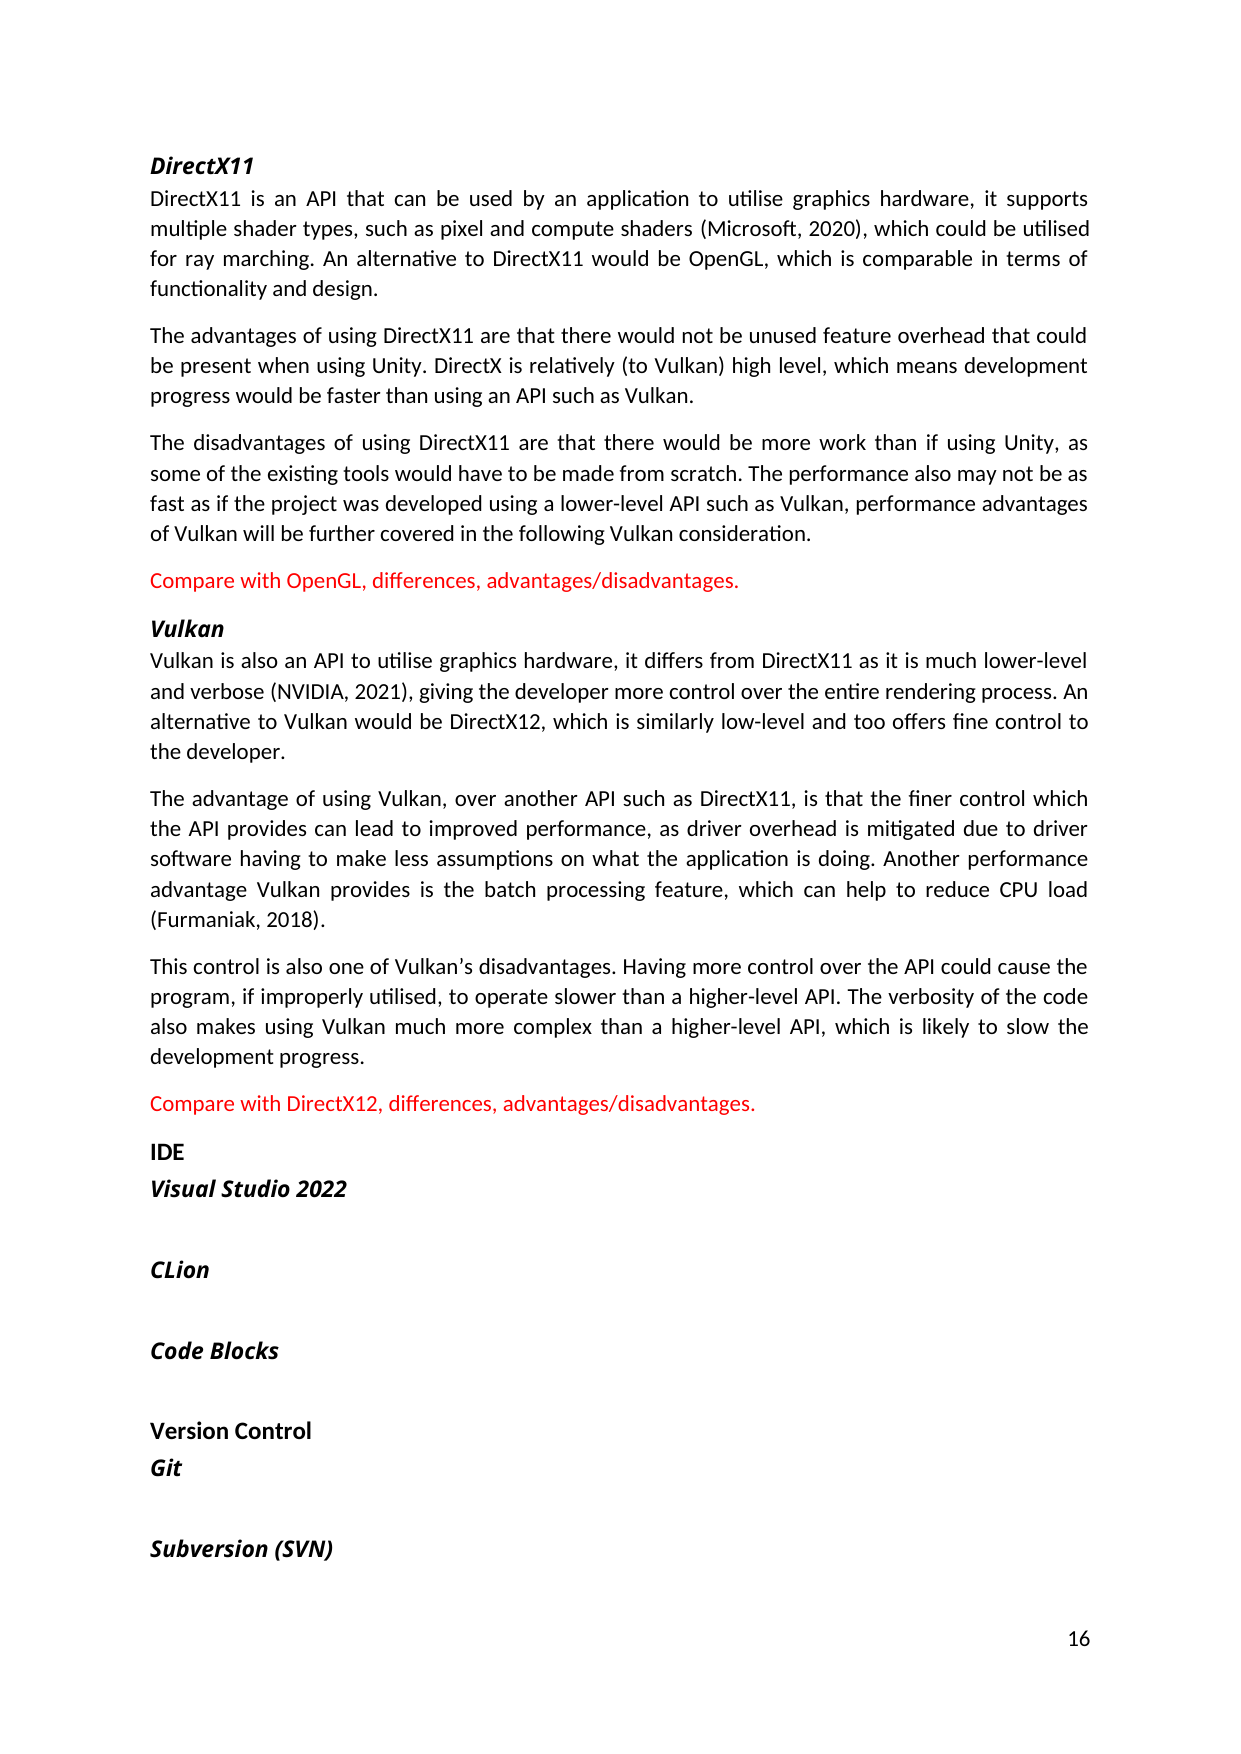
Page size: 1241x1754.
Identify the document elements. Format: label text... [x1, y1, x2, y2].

text Vulkan is also an API to utilise graphics hardware, it differs from DirectX11 as it is much lower-level and verbose , giving the developer more control over the entire rendering process. An alternative to Vulkan would be DirectX12, which is similarly low-level and too offers fine control to the developer. [150, 647, 1090, 765]
subtitle Subversion (SVN) [150, 1533, 1090, 1564]
subtitle DirectX11 [150, 150, 1090, 181]
text The disadvantages of using DirectX11 are that there would be more work than if using Unity, as some of the existing tools would have to be made from scratch. The performance also may not be as fast as if the project was developed using a lower-level API such as Vulkan, performance advantages of Vulkan will be further covered in the following Vulkan consideration. [150, 428, 1090, 547]
subtitle Git [150, 1452, 1090, 1483]
text Compare with DirectX12, differences, advantages/disadvantages. [150, 1089, 1090, 1117]
subtitle Code Blocks [150, 1334, 1090, 1366]
subtitle Version Control [150, 1415, 1090, 1446]
text The advantage of using Vulkan, over another API such as DirectX11, is that the finer control which the API provides can lead to improved performance, as driver overhead is mitigated due to driver software having to make less assumptions on what the application is doing. Another performance advantage Vulkan provides is the batch processing feature, which can help to reduce CPU load . [150, 784, 1090, 933]
subtitle Vulkan [150, 613, 1090, 644]
subtitle Visual Studio 2022 [150, 1173, 1090, 1204]
subtitle CLion [150, 1254, 1090, 1285]
text The advantages of using DirectX11 are that there would not be unused feature overhead that could be present when using Unity. DirectX is relatively (to Vulkan) high level, which means development progress would be faster than using an API such as Vulkan. [150, 321, 1090, 410]
text Compare with OpenGL, differences, advantages/disadvantages. [150, 566, 1090, 594]
text This control is also one of Vulkan’s disadvantages. Having more control over the API could cause the program, if improperly utilised, to operate slower than a higher-level API. The verbosity of the code also makes using Vulkan much more complex than a higher-level API, which is likely to slow the development progress. [150, 952, 1090, 1071]
text DirectX11 is an API that can be used by an application to utilise graphics hardware, it supports multiple shader types, such as pixel and compute shaders , which could be utilised for ray marching. An alternative to DirectX11 would be OpenGL, which is comparable in terms of functionality and design. [150, 184, 1090, 302]
subtitle IDE [150, 1136, 1090, 1167]
